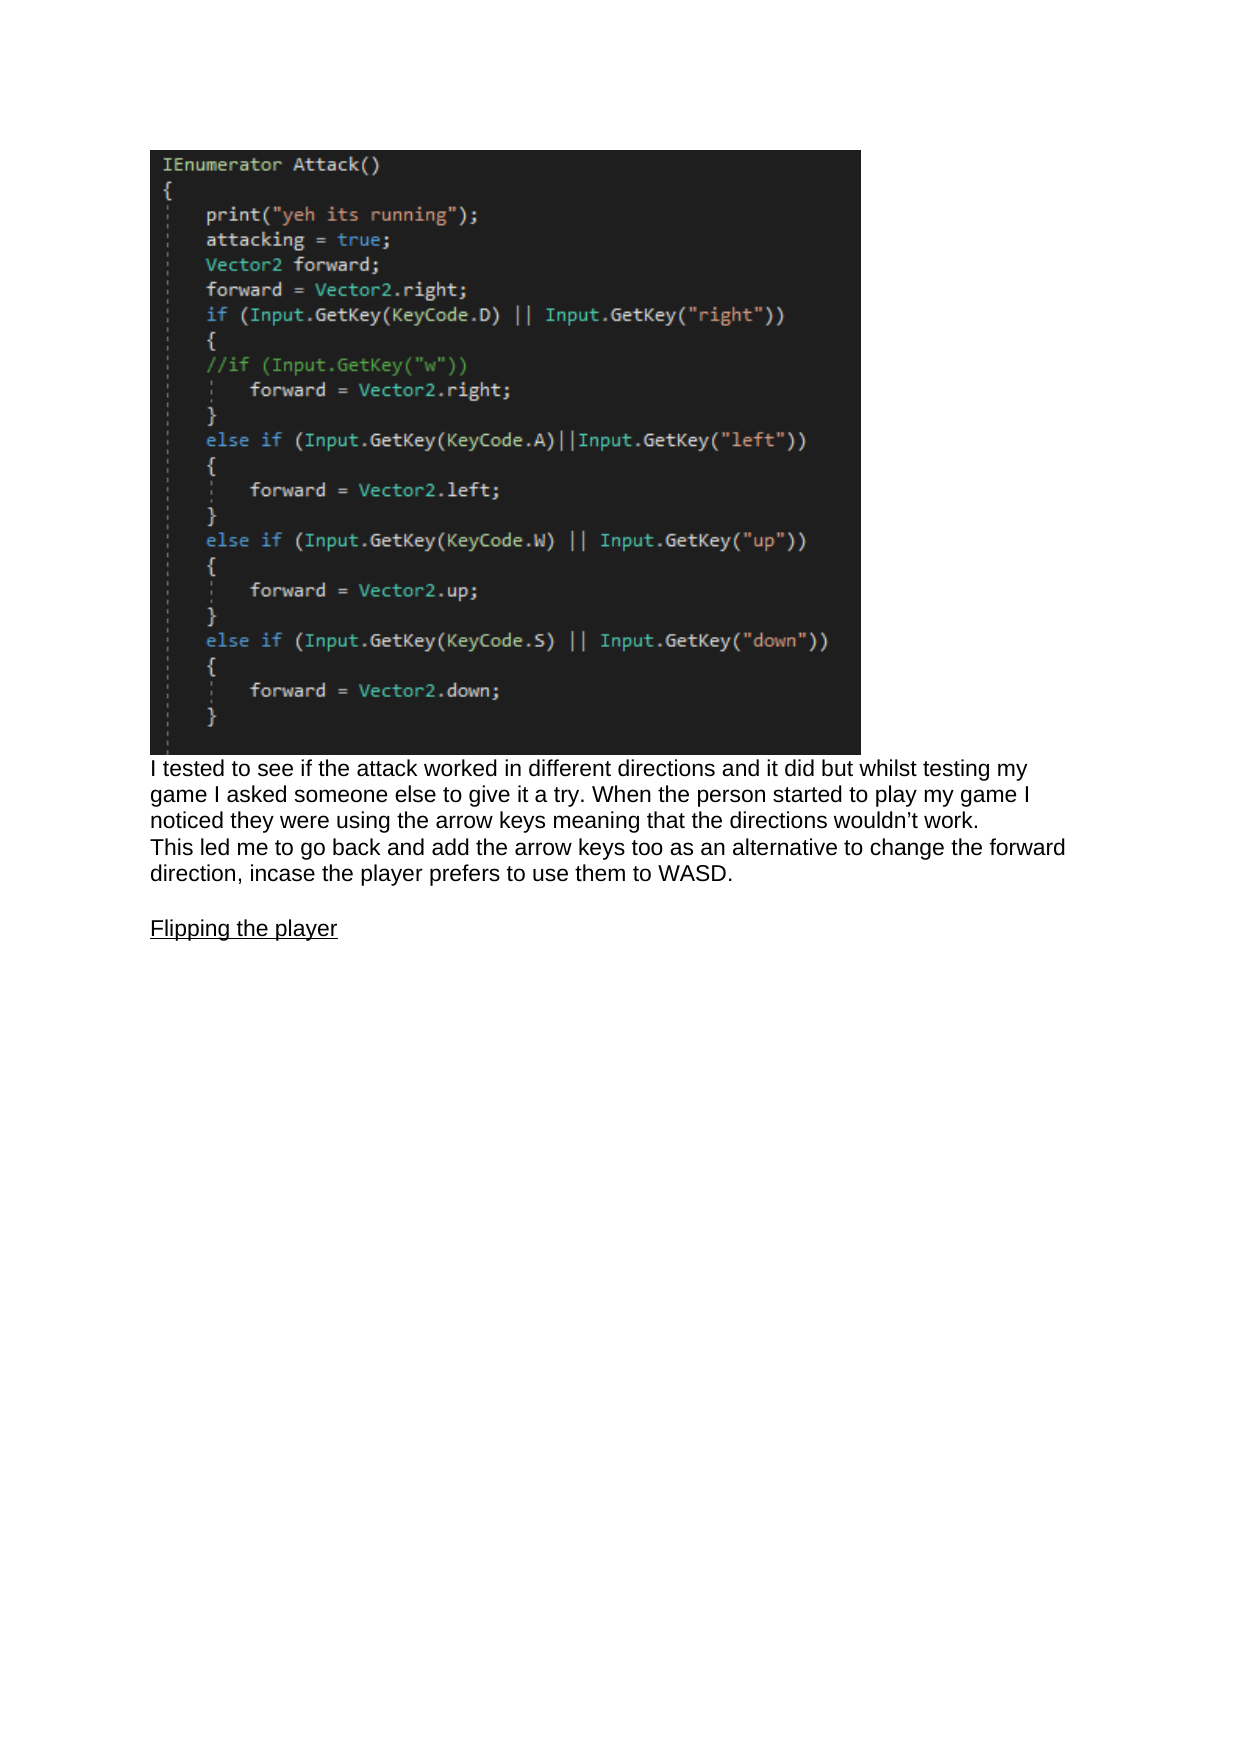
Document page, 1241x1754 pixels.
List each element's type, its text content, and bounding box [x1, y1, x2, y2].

picture [150, 150, 861, 755]
text This led me to go back and add the arrow keys too as an alternative to change the forward direction, incase the player prefers to use them to WASD. [150, 834, 1090, 886]
text Flipping the player [150, 915, 1090, 942]
text I tested to see if the attack worked in different directions and it did but whilst testing my game I asked someone else to give it a try. When the person started to play my game I noticed they were using the arrow keys meaning that the directions wouldn’t work. [150, 755, 1090, 834]
